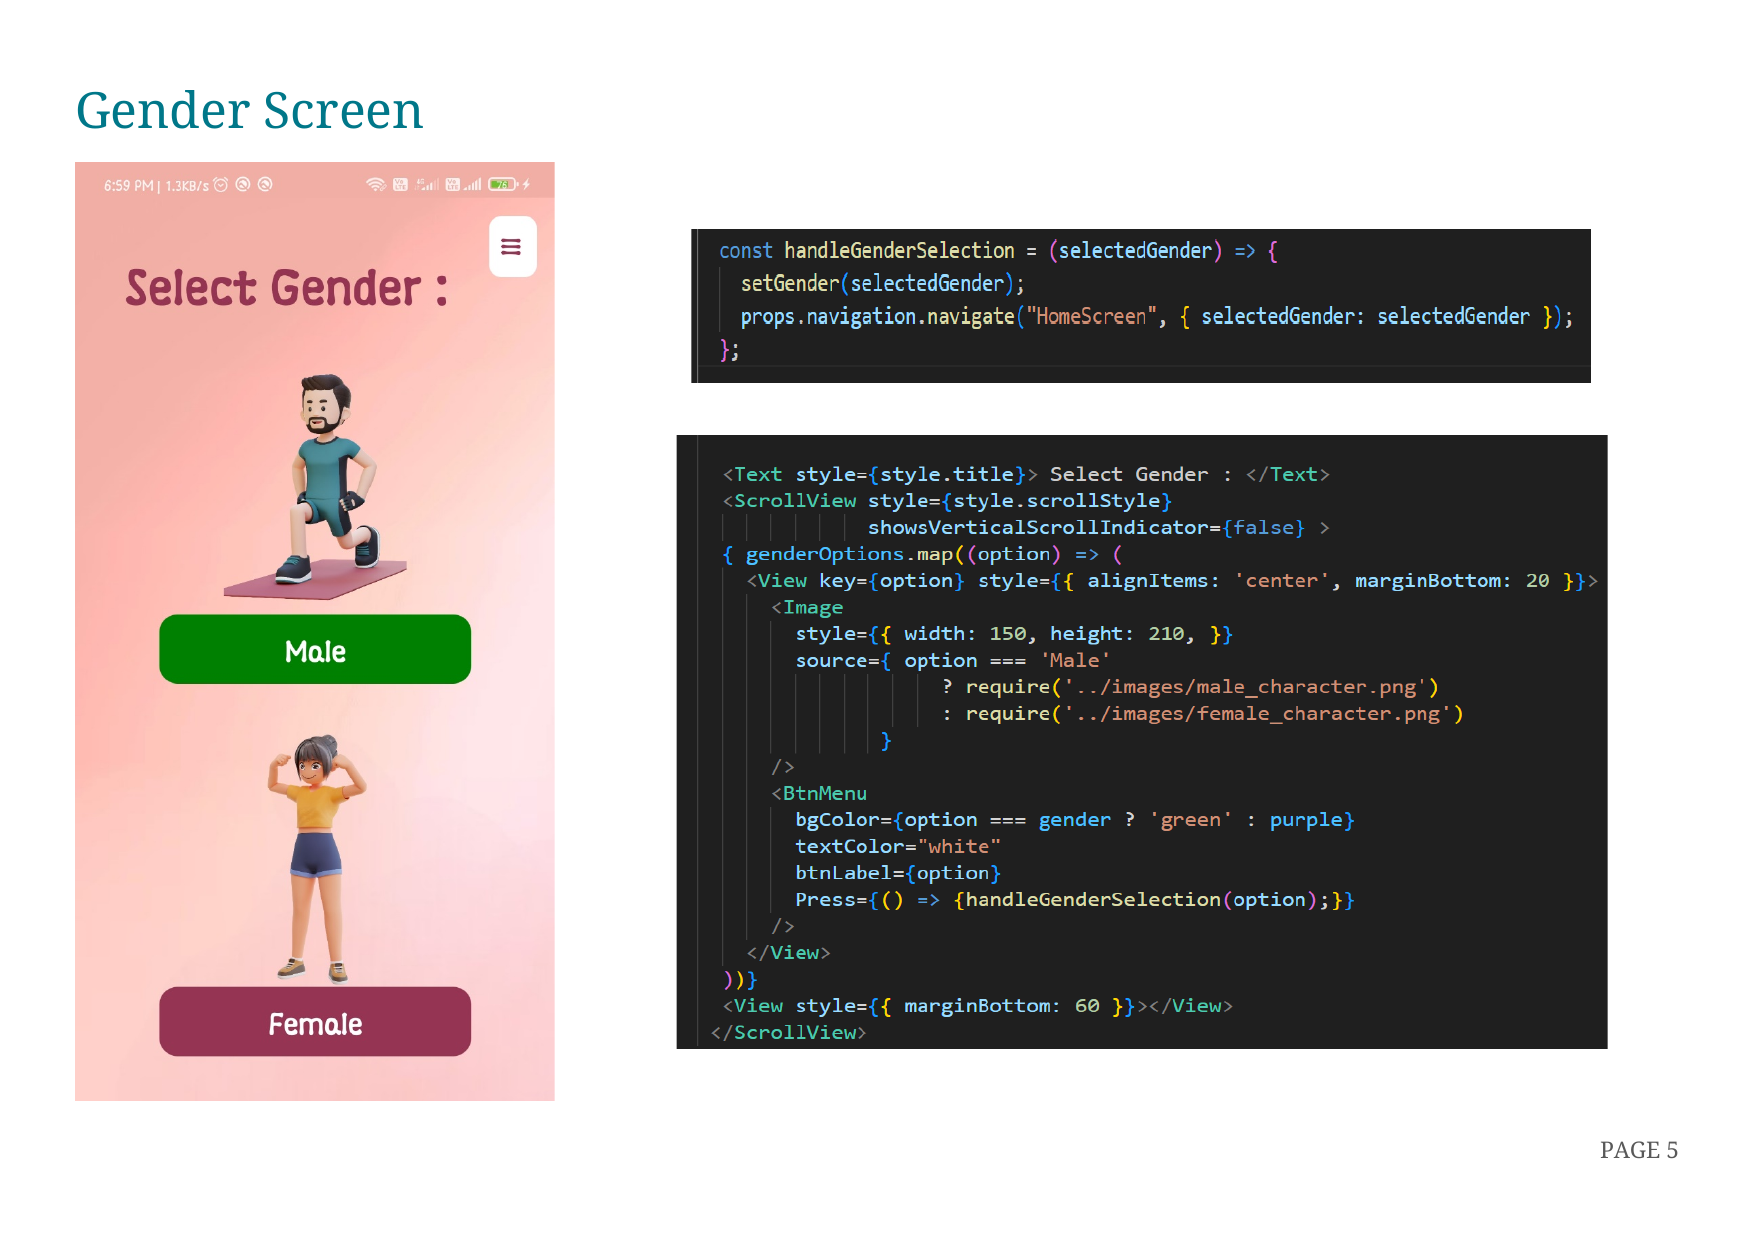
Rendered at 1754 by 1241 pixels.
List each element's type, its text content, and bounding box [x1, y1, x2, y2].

picture [75, 162, 555, 1101]
picture [676, 435, 1608, 1049]
picture [691, 229, 1591, 383]
subtitle Gender Screen [75, 75, 1679, 143]
